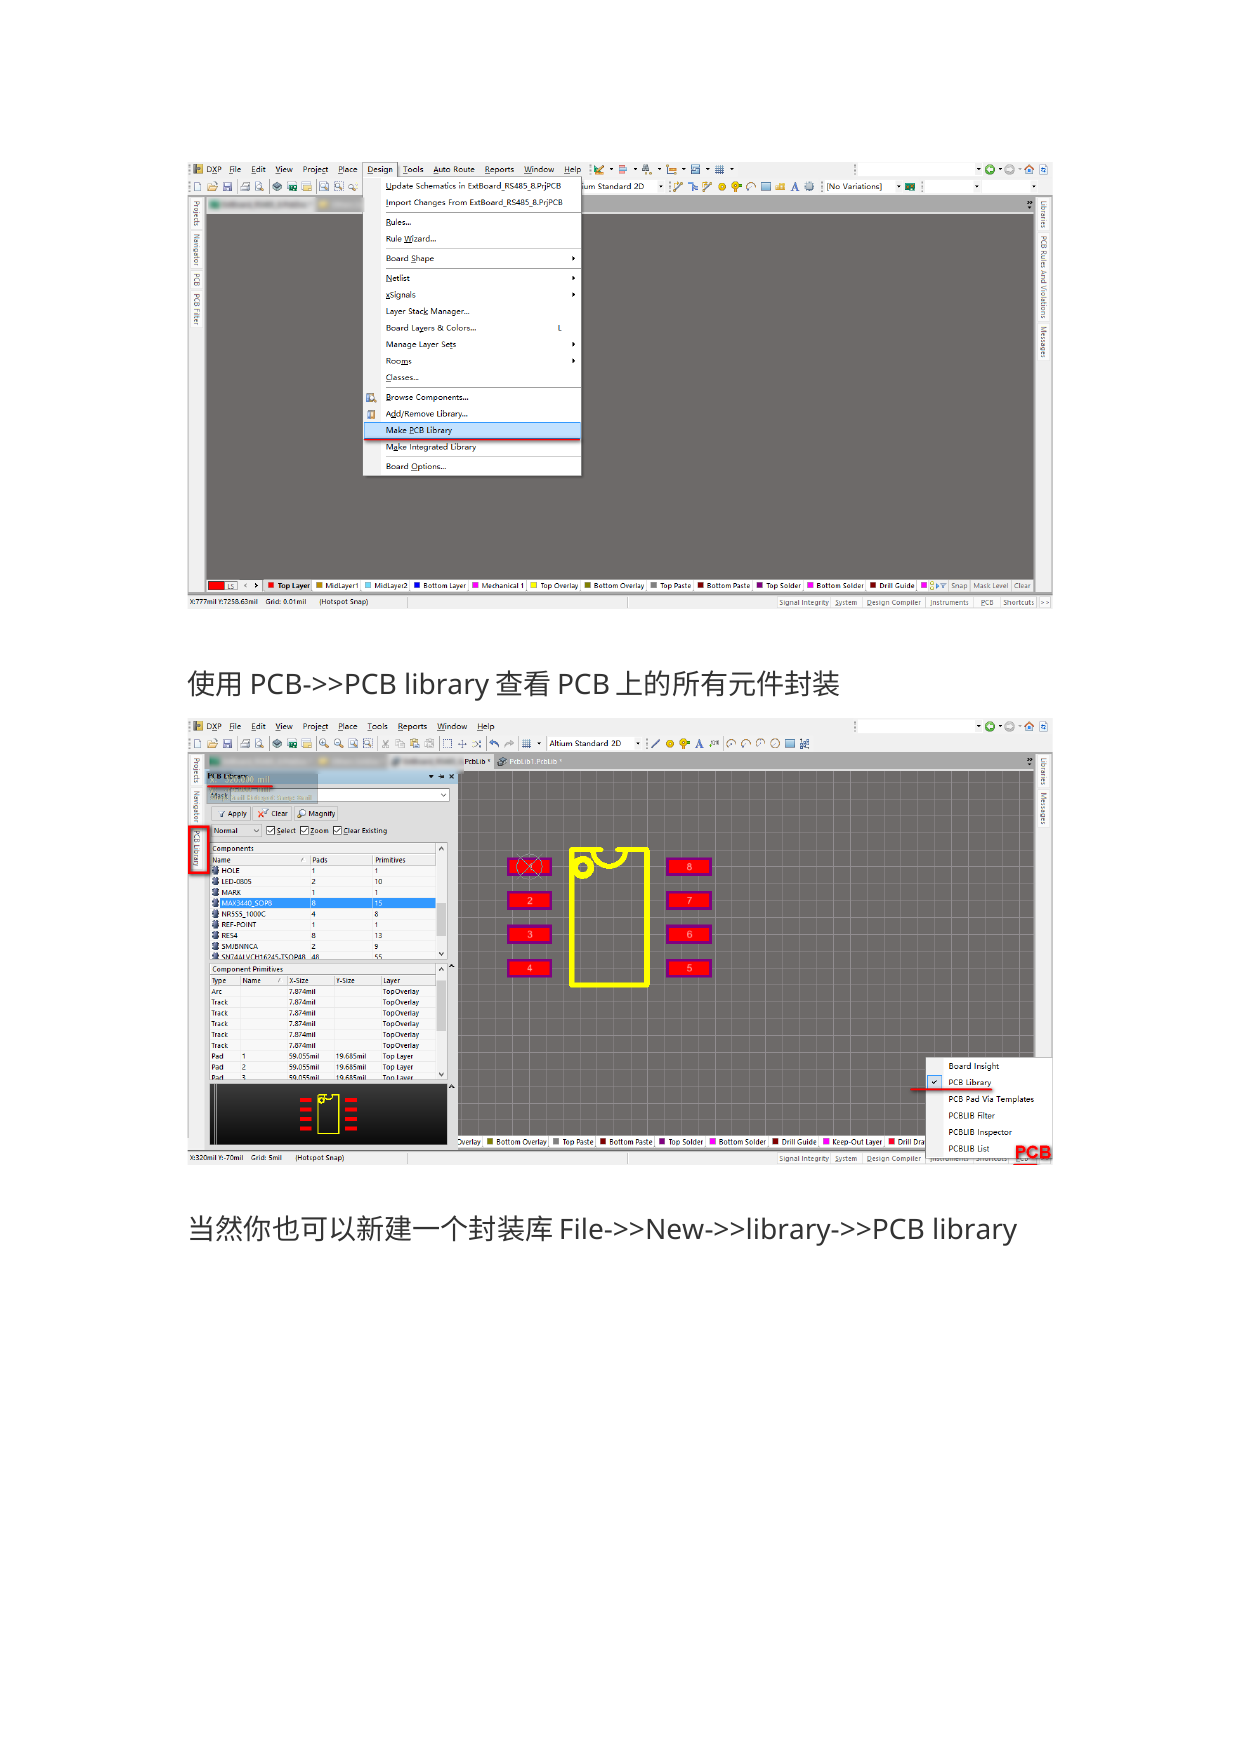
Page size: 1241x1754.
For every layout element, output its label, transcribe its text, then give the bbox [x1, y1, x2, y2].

text 使用PCB->>PCB library查看PCB上的所有元件封装 [187, 649, 1053, 714]
picture [187, 718, 1053, 1165]
text 当然你也可以新建一个封装库File->>New->>library->>PCB library [187, 1194, 1053, 1259]
picture [187, 162, 1053, 609]
